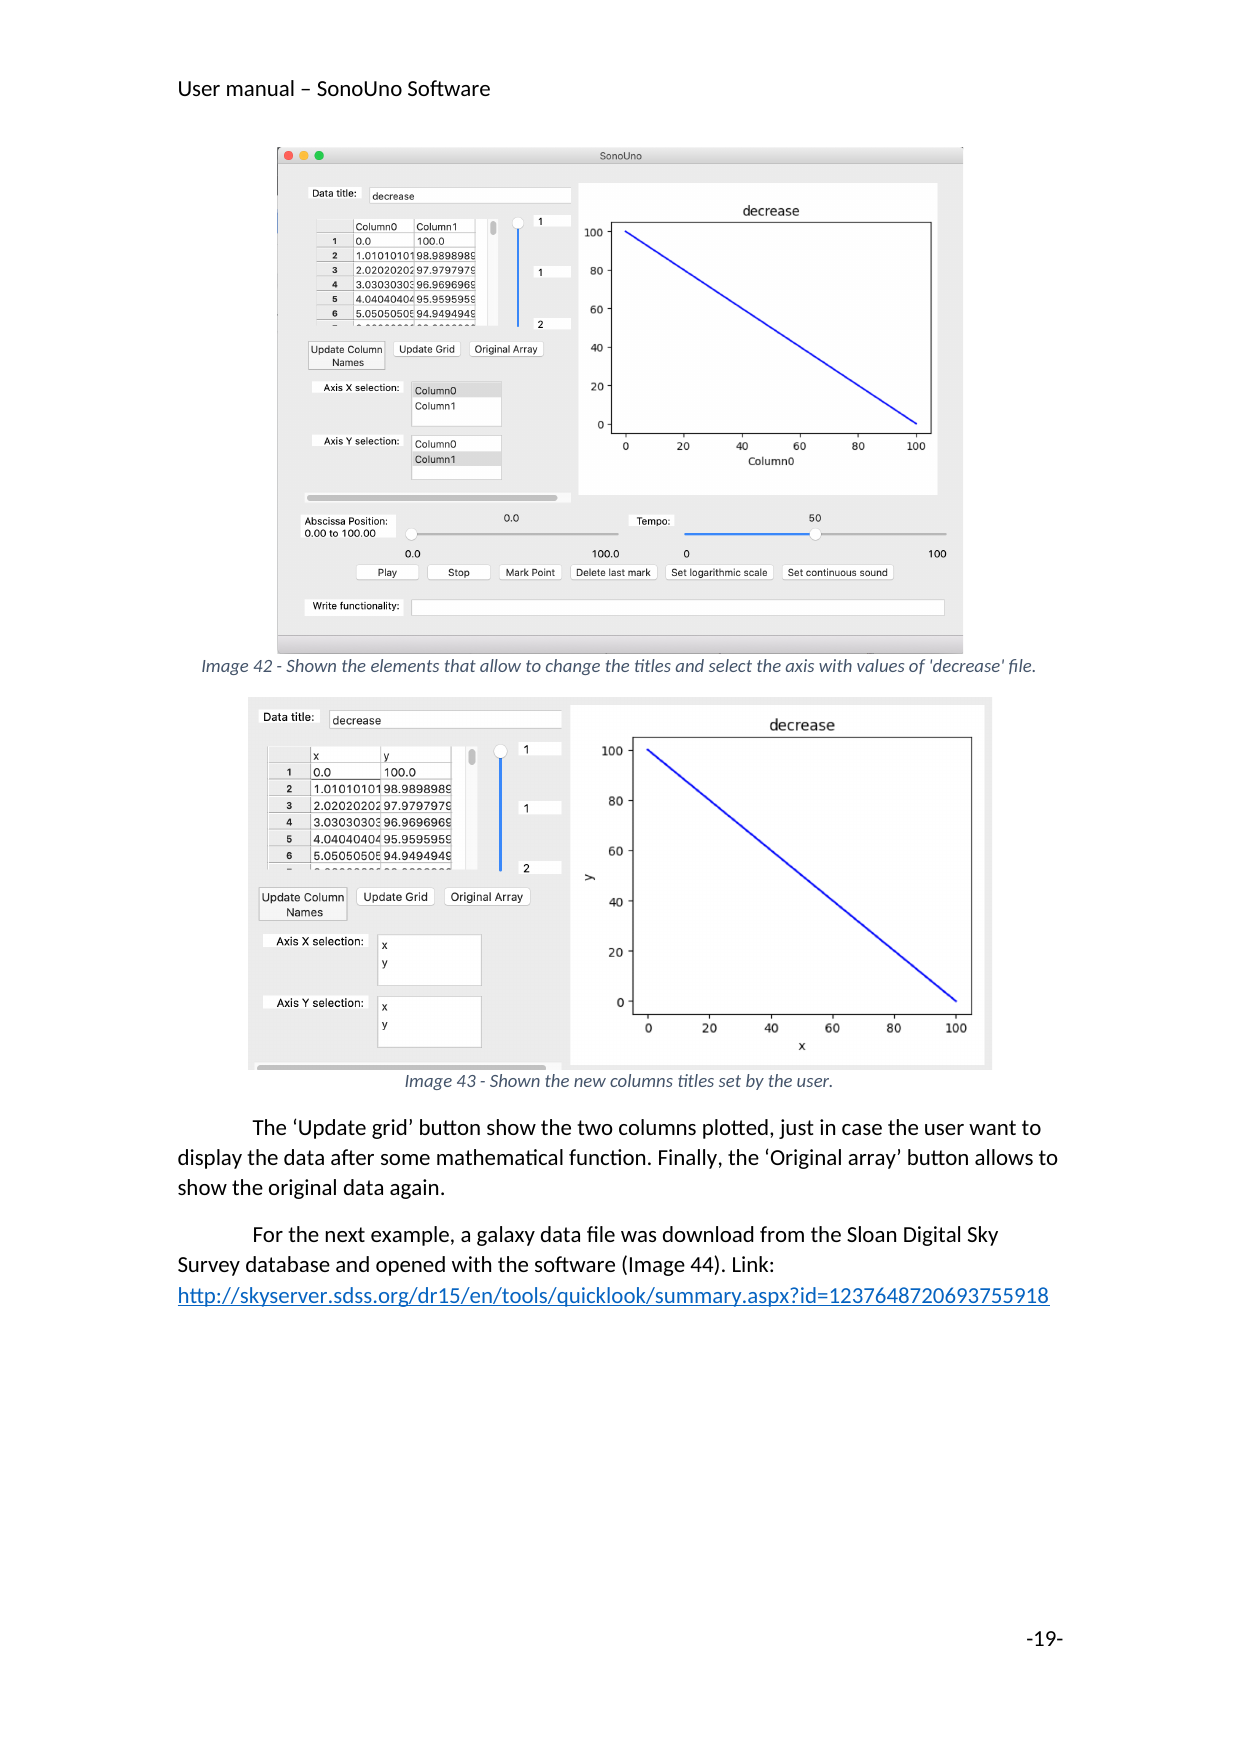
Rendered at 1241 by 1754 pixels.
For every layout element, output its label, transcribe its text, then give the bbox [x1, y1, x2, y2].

text The ‘Update grid’ button show the two columns plotted, just in case the user want to display the data after some mathematical function. Finally, the ‘Original array’ button allows to show the original data again. [177, 1113, 1063, 1202]
text Image 42 - Shown the elements that allow to change the titles and select the axis with values of 'decrease' file. [177, 654, 1063, 677]
picture [248, 697, 993, 1070]
text Image 43 - Shown the new columns titles set by the user. [177, 1069, 1063, 1092]
text For the next example, a galaxy data file was download from the Sloan Digital Sky Survey database and opened with the software (Image 44). Link: http://skyserver.sdss.org/dr15/en/tools/quicklook/summary.aspx?id=1237648720693755918 [177, 1220, 1063, 1309]
picture [277, 147, 964, 654]
